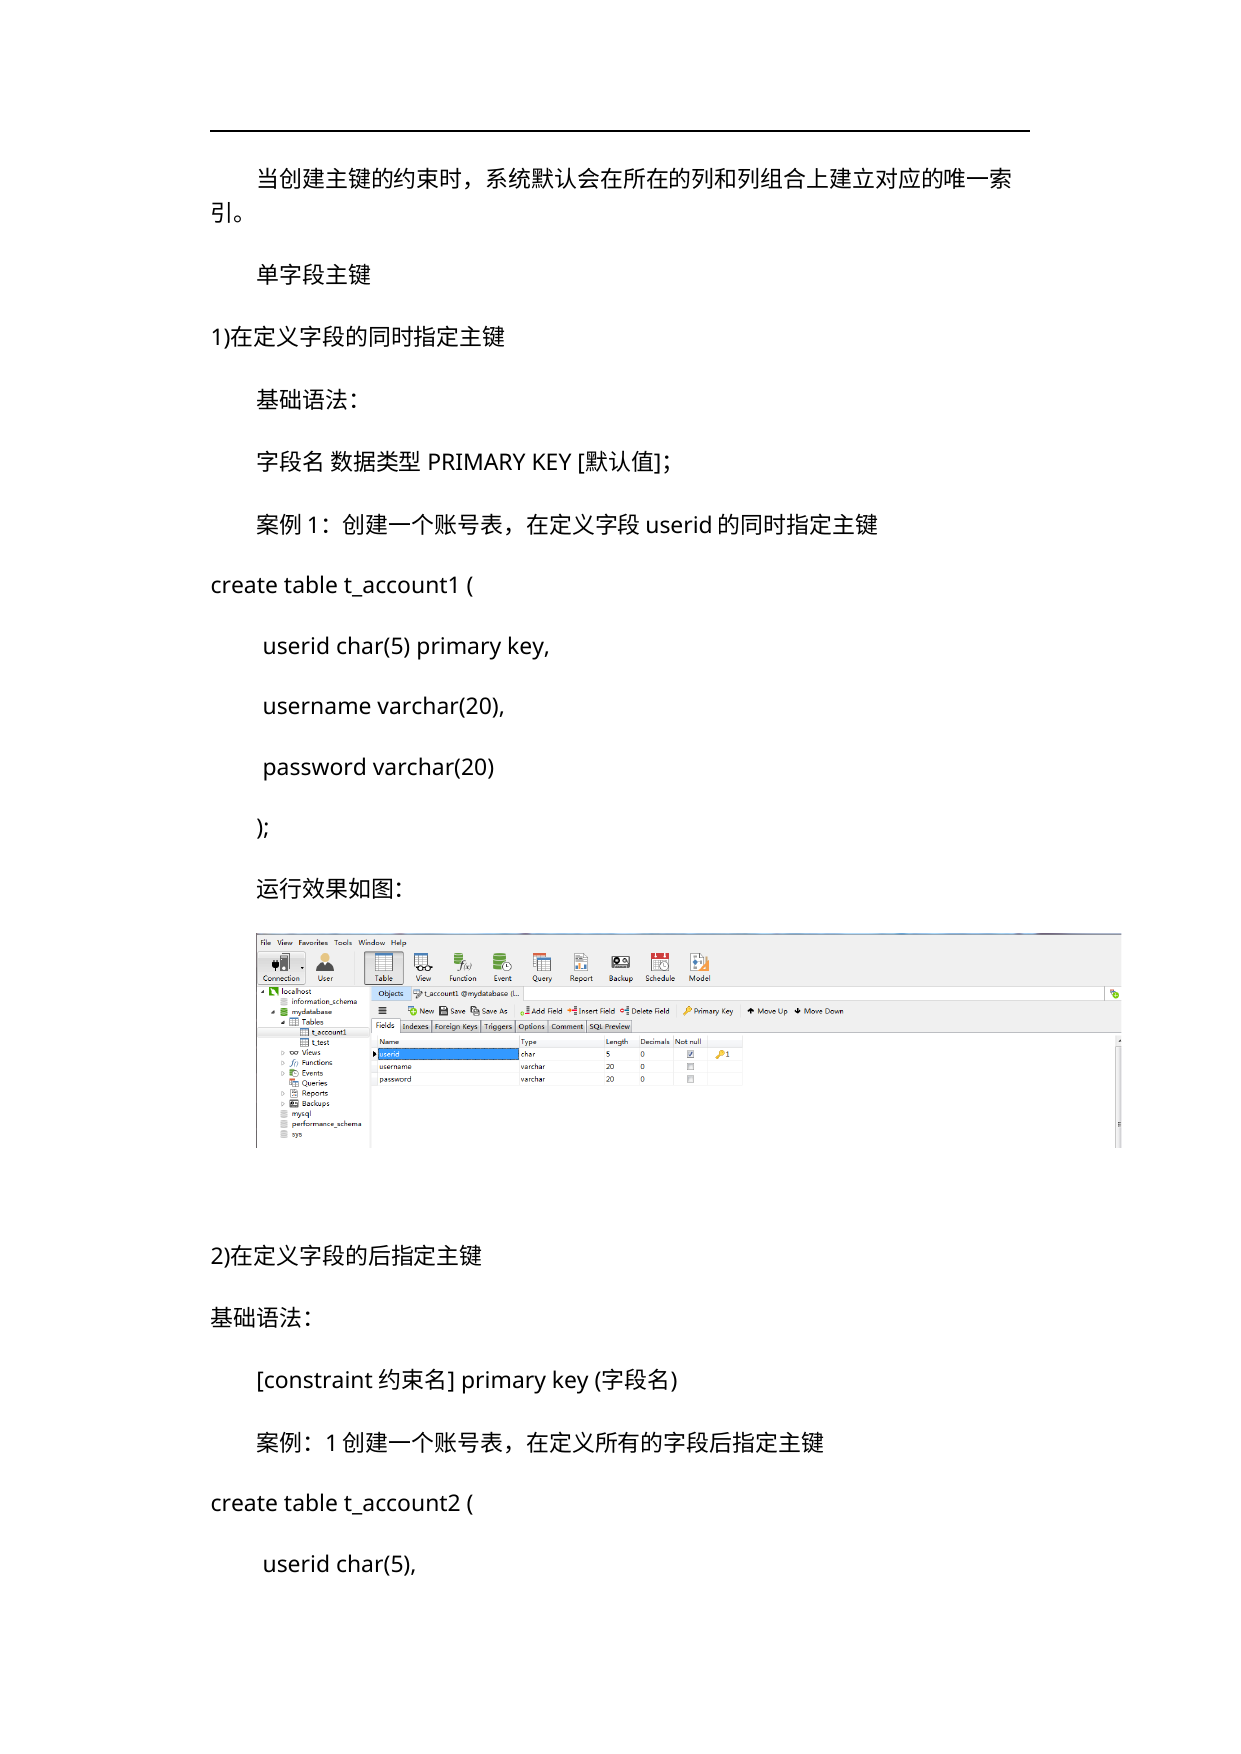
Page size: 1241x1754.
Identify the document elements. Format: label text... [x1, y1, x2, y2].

list 字段名 数据类型 PRIMARY KEY [默认值]； [210, 444, 1030, 477]
list userid char(5), [210, 1548, 1030, 1579]
text create table t_account1 ( [210, 569, 1030, 600]
list password varchar(20) [210, 750, 1030, 782]
text 基础语法： [210, 1300, 1030, 1333]
text 1)在定义字段的同时指定主键 [210, 319, 1030, 353]
list 运行效果如图： [210, 871, 1030, 904]
picture [256, 933, 1122, 1148]
list ); [210, 811, 1030, 842]
text 2)在定义字段的后指定主键 [210, 1237, 1030, 1271]
list 基础语法： [210, 382, 1030, 415]
list 单字段主键 [210, 257, 1030, 290]
list username varchar(20), [210, 690, 1030, 721]
list 案例1：创建一个账号表，在定义字段userid的同时指定主键 [210, 507, 1030, 540]
list [constraint 约束名] primary key (字段名) [210, 1362, 1030, 1396]
list userid char(5) primary key, [210, 629, 1030, 661]
list 当创建主键的约束时，系统默认会在所在的列和列组合上建立对应的唯一索引。 [210, 161, 1030, 228]
list 案例：1创建一个账号表，在定义所有的字段后指定主键 [210, 1425, 1030, 1458]
text create table t_account2 ( [210, 1487, 1030, 1519]
